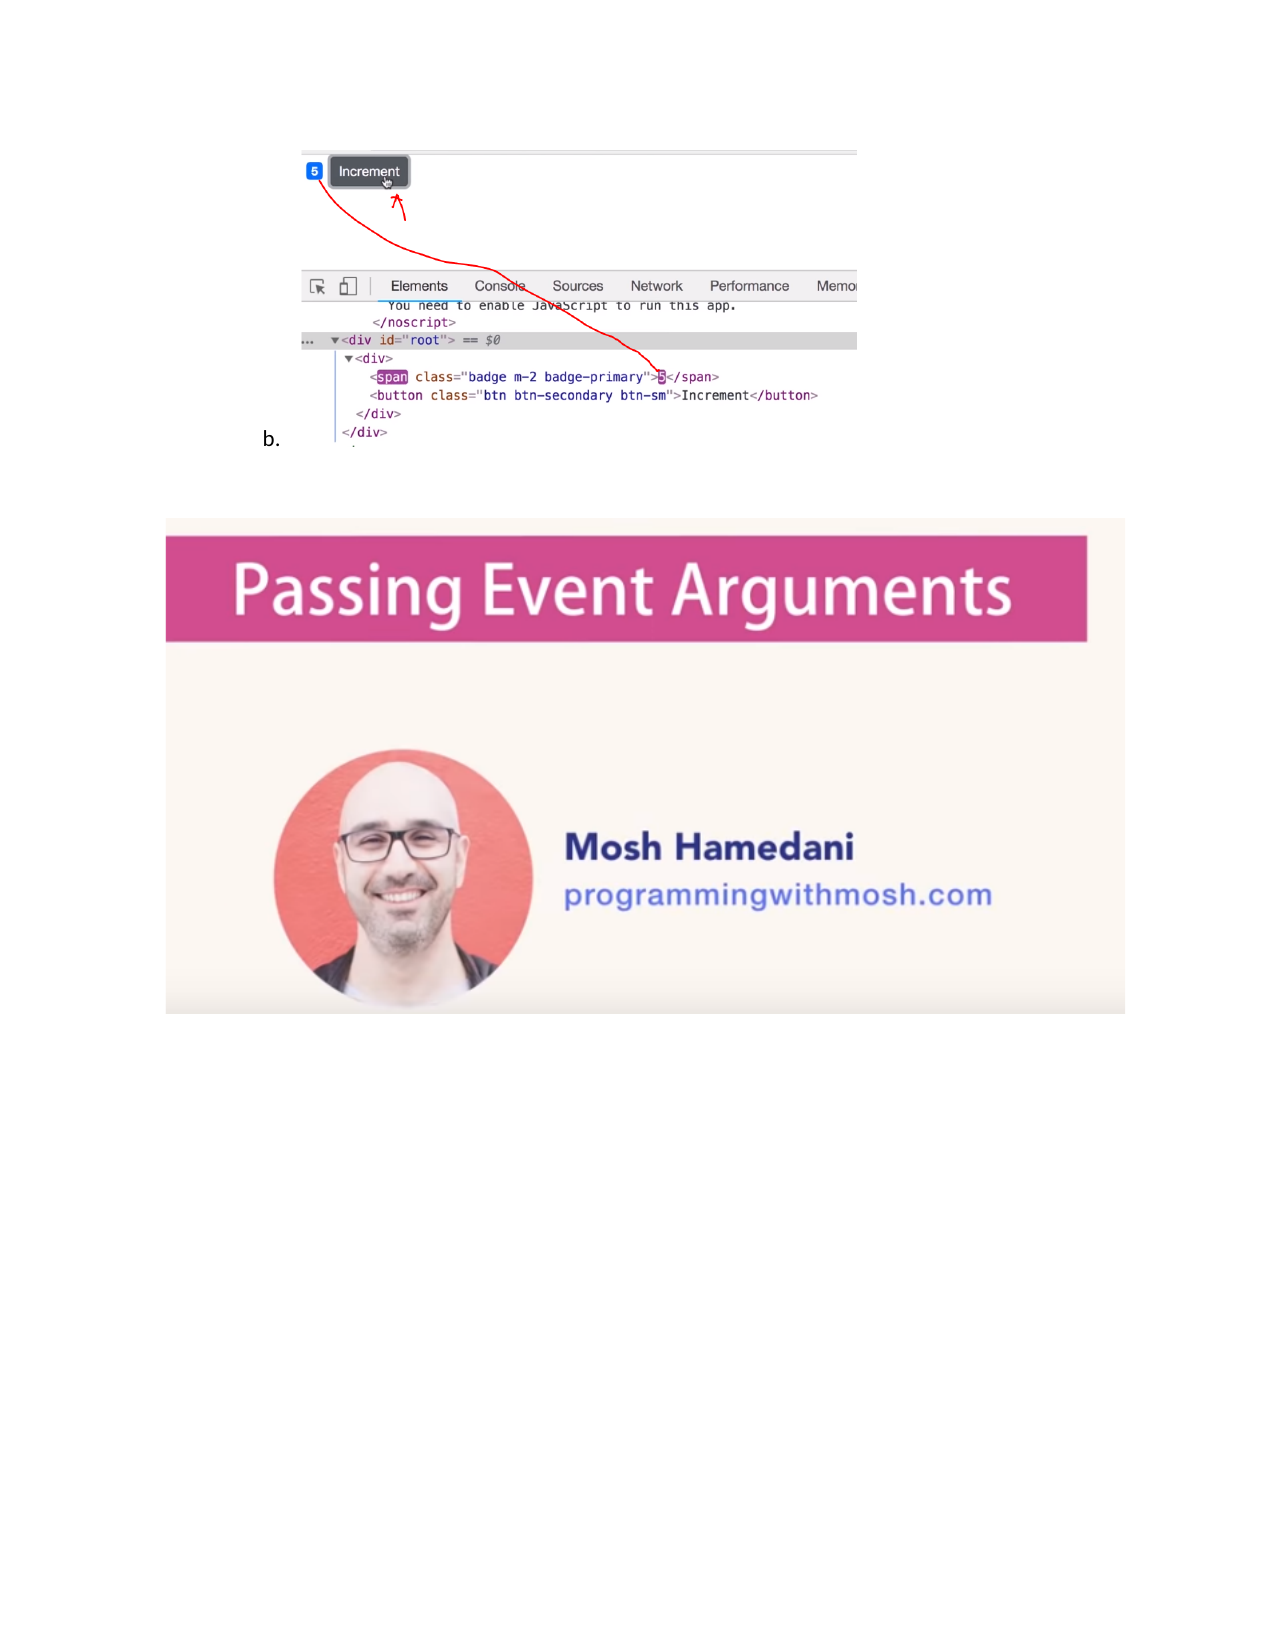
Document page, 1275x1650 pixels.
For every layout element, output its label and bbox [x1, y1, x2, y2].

picture [150, 518, 1125, 1014]
picture [300, 150, 857, 447]
